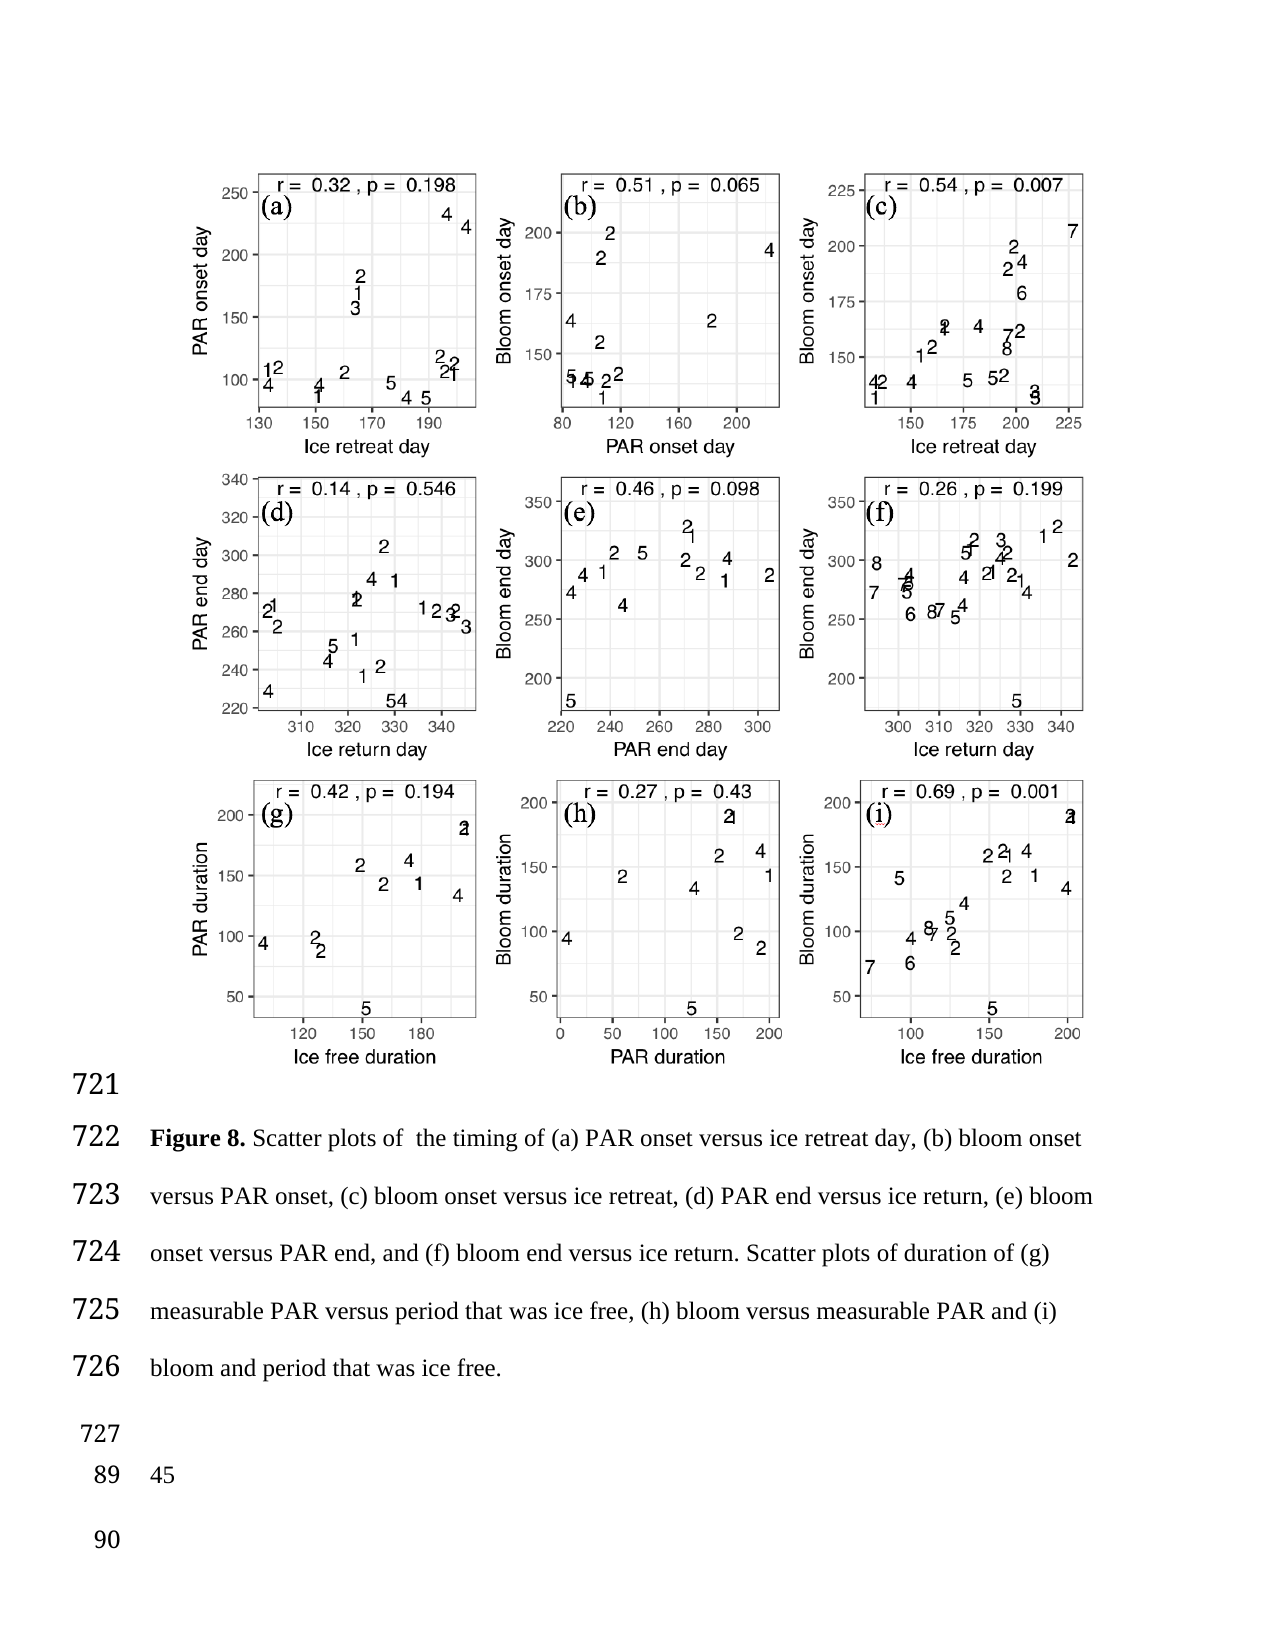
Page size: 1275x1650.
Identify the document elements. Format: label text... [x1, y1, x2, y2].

text Figure 8. Scatter plots of the timing of (a) PAR onset versus ice retreat day, (b) bloom onset versus PAR onset, (c) bloom onset versus ice retreat, (d) PAR end versus ice return, (e) bloom onset versus PAR end, and (f) bloom end versus ice return. Scatter plots of duration of (g) measurable PAR versus period that was ice free, (h) bloom versus measurable PAR and (i) bloom and period that was ice free. [150, 1095, 1125, 1382]
picture [150, 150, 1125, 1095]
